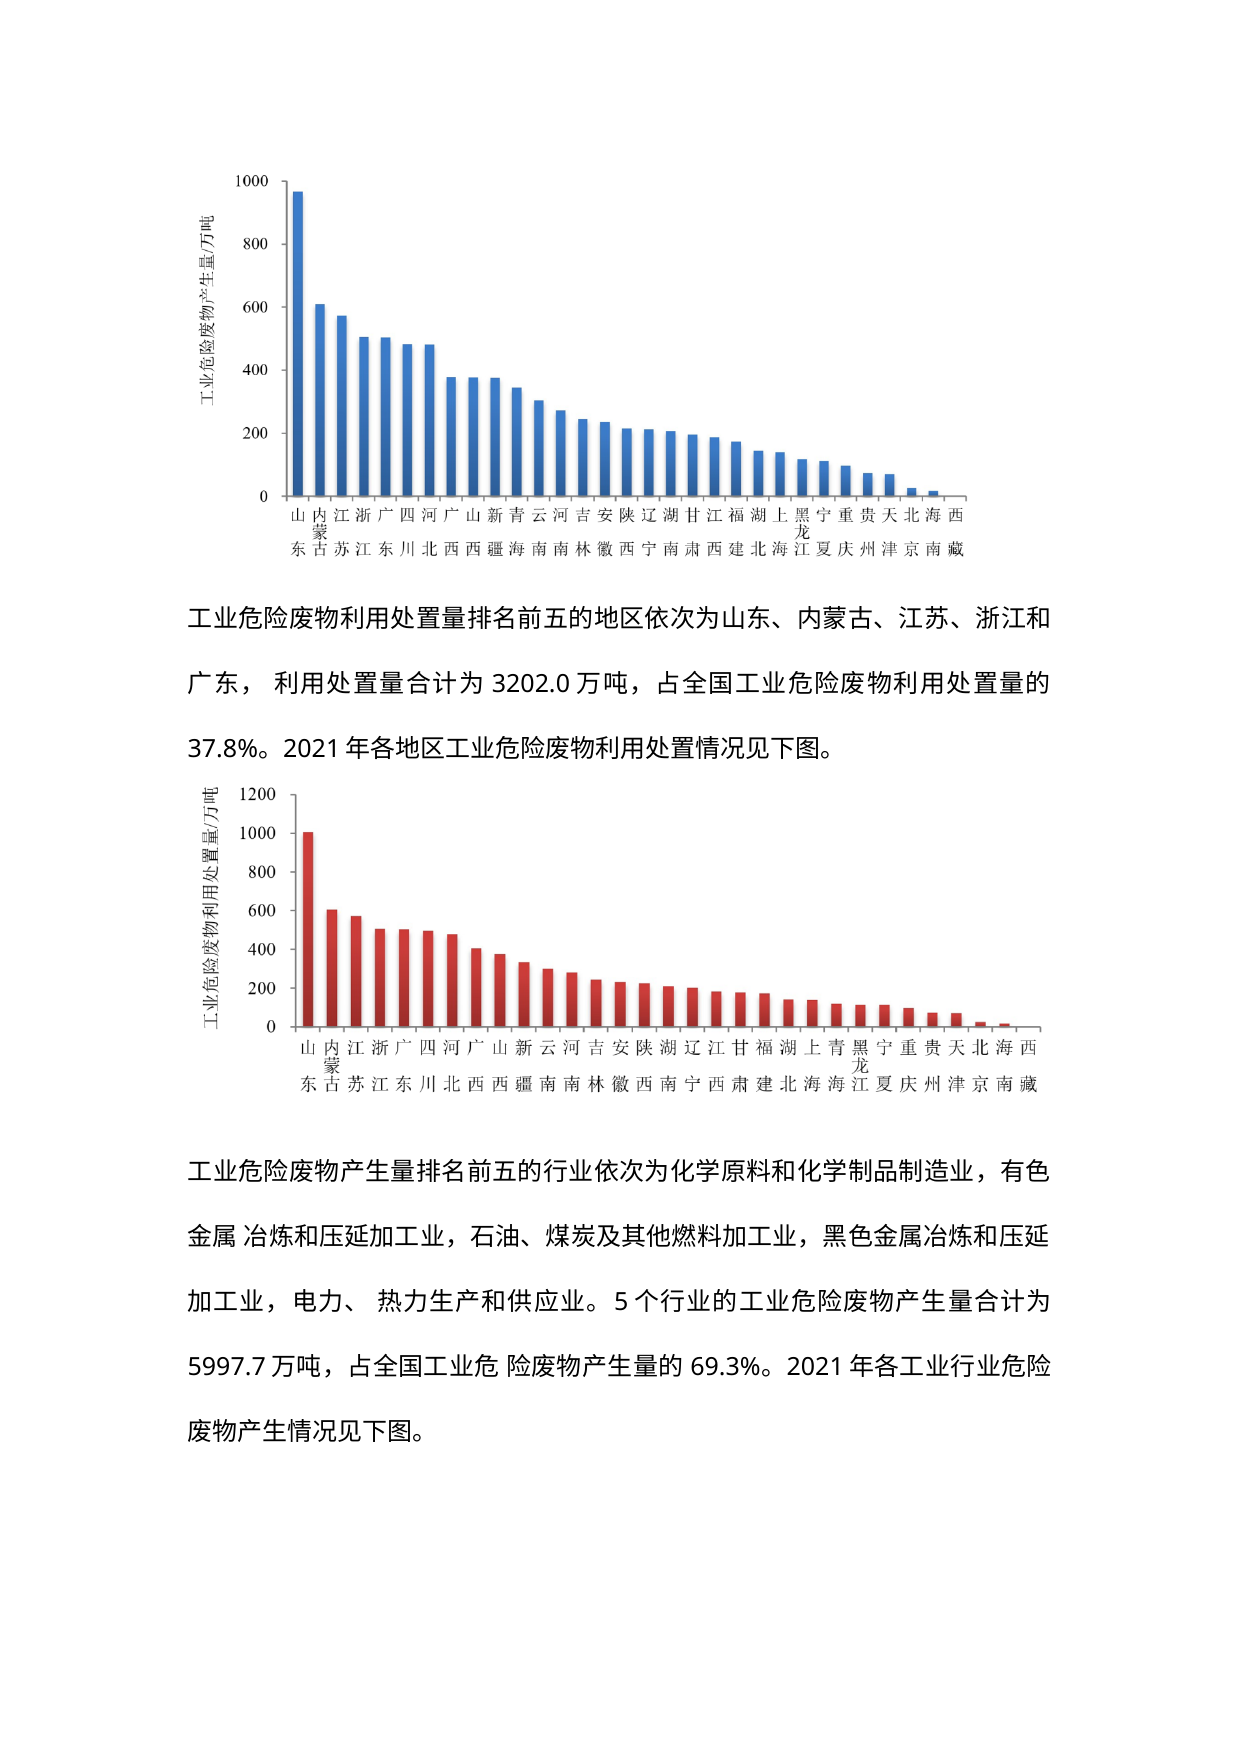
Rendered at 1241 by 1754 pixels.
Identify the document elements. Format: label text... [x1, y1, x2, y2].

picture [187, 162, 989, 578]
picture [187, 779, 1052, 1116]
list 工业危险废物利用处置量排名前五的地区依次为山东、内蒙古、江苏、浙江和广东， 利用处置量合计为3202.0万吨，占全国工业危险废物利用处置量的37.8%。2021年各地区工业危险废物利用处置情况见下图。 [187, 584, 1053, 779]
list 工业危险废物产生量排名前五的行业依次为化学原料和化学制品制造业，有色金属 冶炼和压延加工业，石油、煤炭及其他燃料加工业，黑色金属冶炼和压延加工业，电力、 热力生产和供应业。5个行业的工业危险废物产生量合计为5997.7万吨，占全国工业危 险废物产生量的69.3%。2021年各工业行业危险废物产生情况见下图。 [187, 1137, 1053, 1462]
